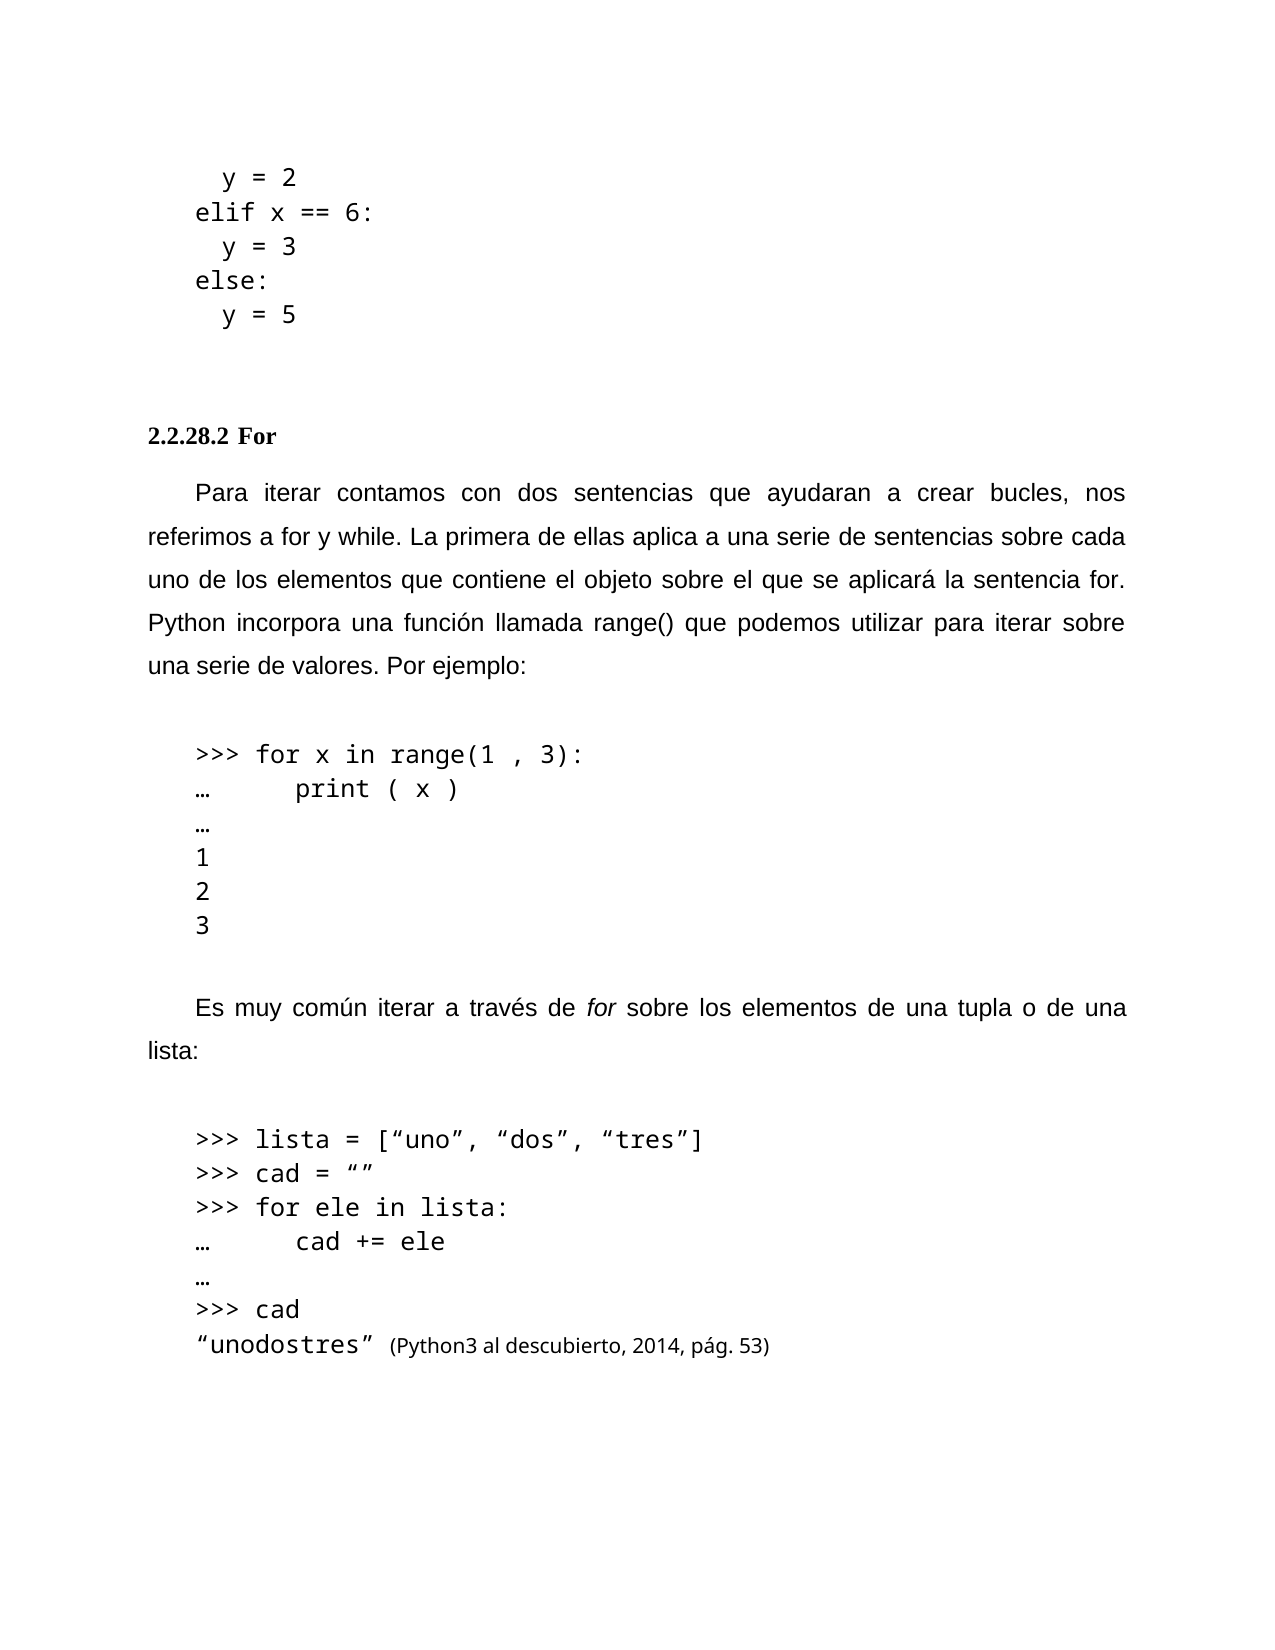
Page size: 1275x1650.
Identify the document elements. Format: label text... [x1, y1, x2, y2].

text 1 [148, 839, 1127, 873]
text … [148, 1258, 1127, 1292]
text y = 5 [148, 296, 1127, 330]
text 3 [148, 907, 1127, 941]
text elif x == 6: [148, 194, 1127, 228]
text >>> cad [148, 1292, 1127, 1326]
text “unodostres” [148, 1326, 1127, 1360]
text 2 [148, 873, 1127, 907]
text >>> lista = [“uno”, “dos”, “tres”] [148, 1122, 1127, 1156]
text Es muy común iterar a través de for sobre los elementos de una tupla o de una lista: [148, 992, 1127, 1064]
text >>> cad = “” [148, 1156, 1127, 1190]
text >>> for x in range(1 , 3): [148, 737, 1127, 771]
text … [148, 805, 1127, 839]
subtitle For [148, 421, 1127, 449]
text >>> for ele in lista: [148, 1190, 1127, 1224]
text y = 2 [148, 160, 1127, 194]
text … cad += ele [148, 1224, 1127, 1258]
text Para iterar contamos con dos sentencias que ayudaran a crear bucles, nos referimos a for y while. La primera de ellas aplica a una serie de sentencias sobre cada uno de los elementos que contiene el objeto sobre el que se aplicará la sentencia for. Python incorpora una función llamada range() que podemos utilizar para iterar sobre una serie de valores. Por ejemplo: [148, 478, 1127, 679]
text else: [148, 262, 1127, 296]
text … print ( x ) [148, 771, 1127, 805]
text y = 3 [148, 228, 1127, 262]
